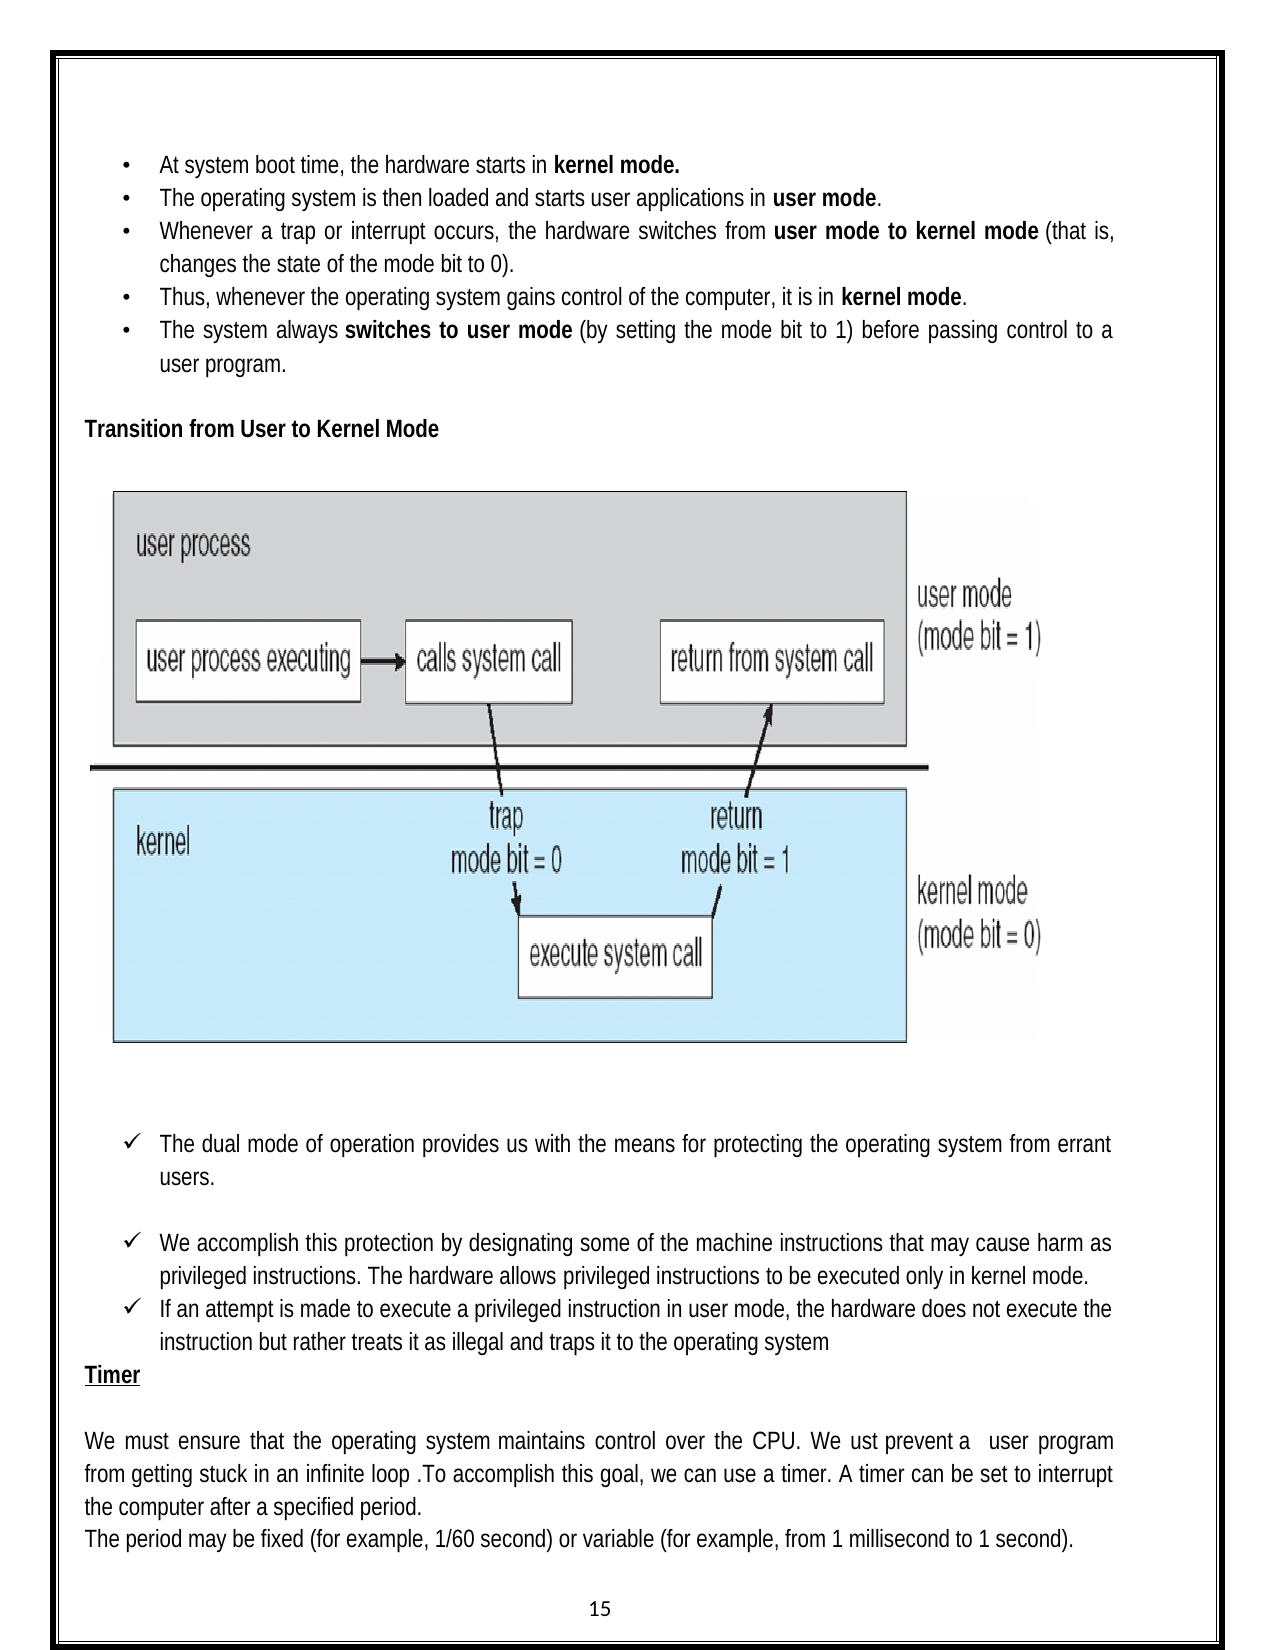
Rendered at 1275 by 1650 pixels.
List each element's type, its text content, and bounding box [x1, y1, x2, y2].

list At system boot time, the hardware starts in kernel mode. [122, 150, 1115, 179]
text Transition from User to Kernel Mode [84, 414, 1115, 443]
text Timer [84, 1360, 1115, 1388]
text We must ensure that the operating system maintains control over the CPU. We ust prevent a user program from getting stuck in an infinite loop .To accomplish this goal, we can use a timer. A timer can be set to interrupt the computer after a specified period. [84, 1426, 1115, 1520]
list The dual mode of operation provides us with the means for protecting the operating system from errant users. [122, 1129, 1115, 1191]
list We accomplish this protection by designating some of the machine instructions that may cause harm as privileged instructions. The hardware allows privileged instructions to be executed only in kernel mode. [122, 1228, 1115, 1289]
list The system always switches to user mode (by setting the mode bit to 1) before passing control to a user program. [122, 315, 1115, 377]
list The operating system is then loaded and starts user applications in user mode. [122, 183, 1115, 212]
text The period may be fixed (for example, 1/60 second) or variable (for example, from 1 millisecond to 1 second). [84, 1524, 1115, 1553]
list If an attempt is made to execute a privileged instruction in user mode, the hardware does not execute the instruction but rather treats it as illegal and traps it to the operating system [122, 1294, 1115, 1356]
list Thus, whenever the operating system gains control of the computer, it is in kernel mode. [122, 282, 1115, 311]
list Whenever a trap or interrupt occurs, the hardware switches from user mode to kernel mode (that is, changes the state of the mode bit to 0). [122, 216, 1115, 278]
picture [84, 479, 1049, 1059]
